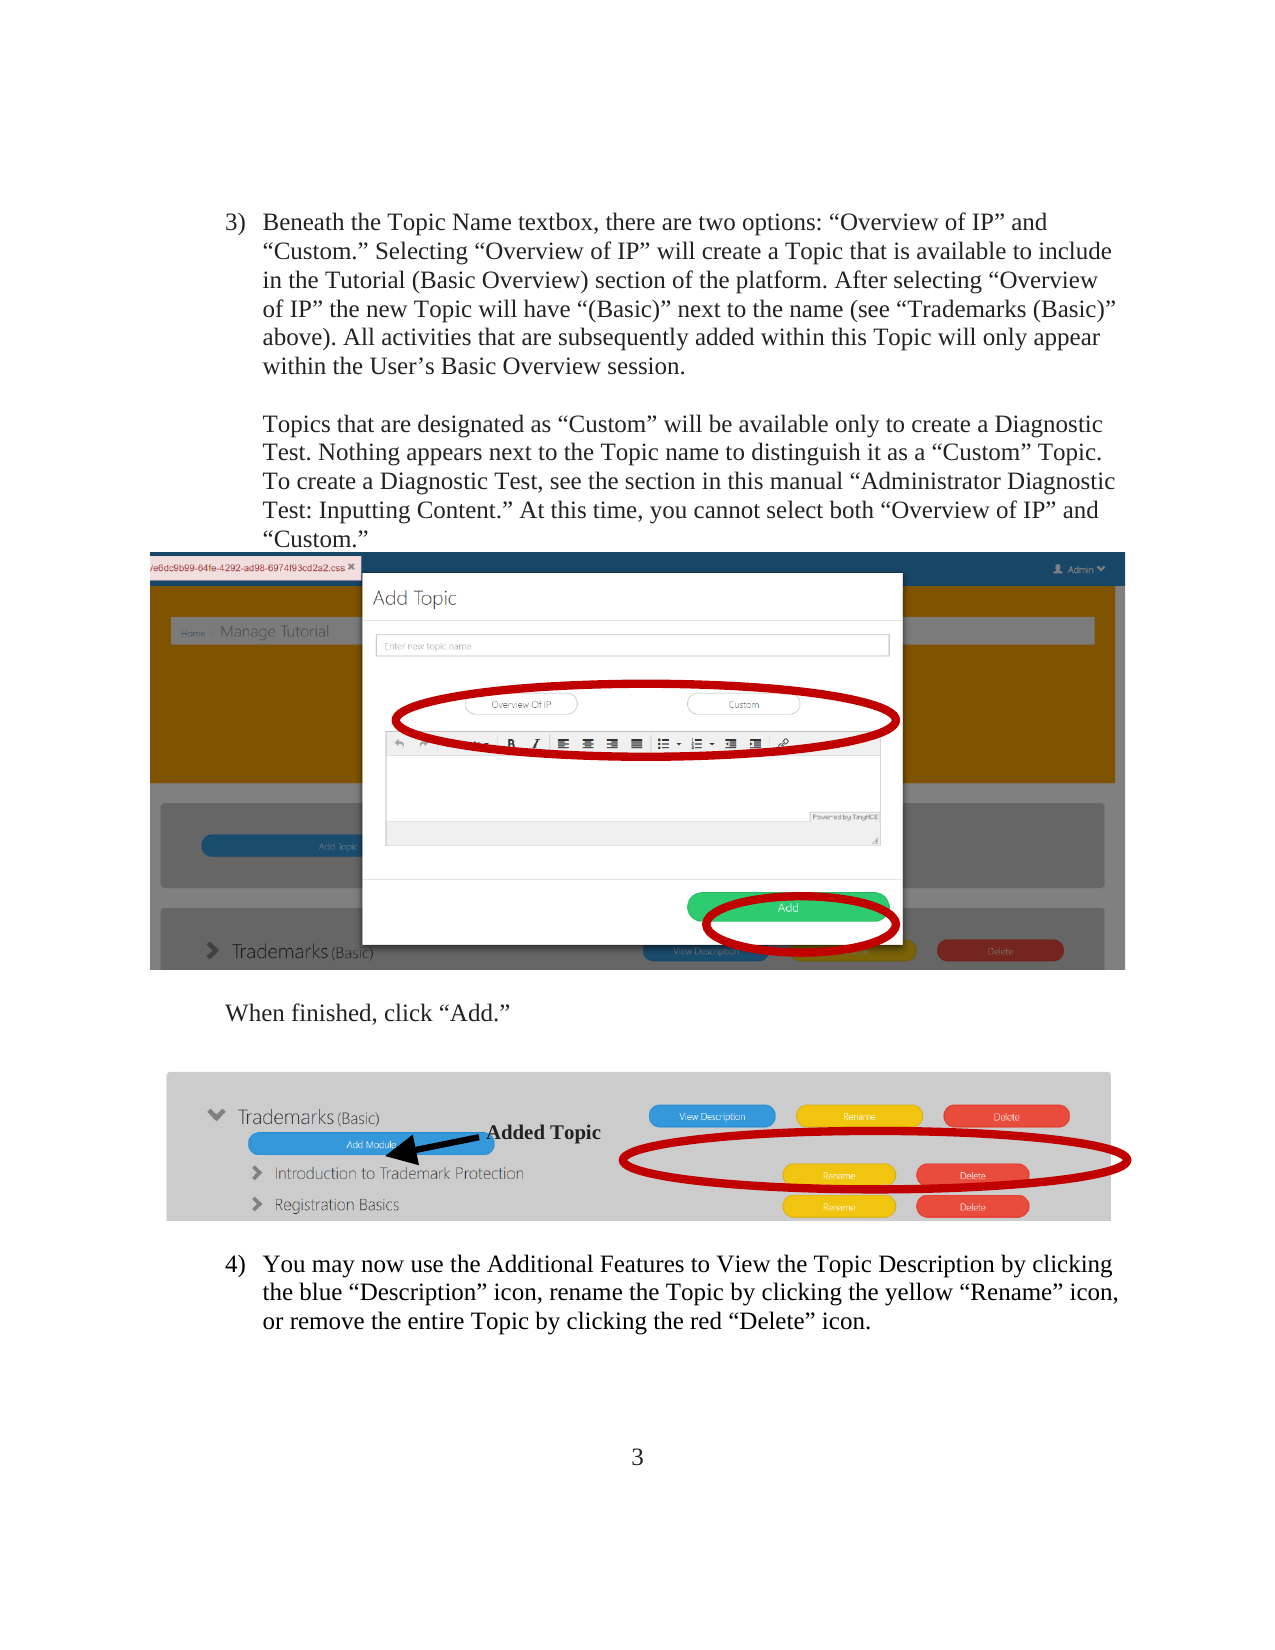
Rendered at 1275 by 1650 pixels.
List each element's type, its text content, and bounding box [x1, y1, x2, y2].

picture [629, 1136, 1118, 1185]
text Topics that are designated as “Custom” will be available only to create a Diagnostic Test. Nothing appears next to the Topic name to distinguish it as a “Custom” Topic. To create a Diagnostic Test, see the section in this manual “Administrator Diagnostic Test: Inputting Content.” At this time, you cannot select both “Overview of IP” and “Custom.” [262, 409, 1125, 552]
picture [156, 1056, 1118, 1221]
list Beneath the Topic Name textbox, there are two options: “Overview of IP” and “Custom.” Selecting “Overview of IP” will create a Topic that is available to include in the Tutorial (Basic Overview) section of the platform. After selecting “Overview of IP” the new Topic will have “(Basic)” next to the name (see “Trademarks (Basic)” above). All activities that are subsequently added within this Topic will only appear within the User’s Basic Overview session. [225, 207, 1125, 380]
list You may now use the Additional Features to View the Topic Description by clicking the blue “Description” icon, rename the Topic by clicking the yellow “Rename” icon, or remove the entire Topic by clicking the red “Delete” icon. [225, 1249, 1125, 1335]
picture [150, 552, 1125, 970]
text When finished, click “Add.” [150, 998, 1125, 1027]
